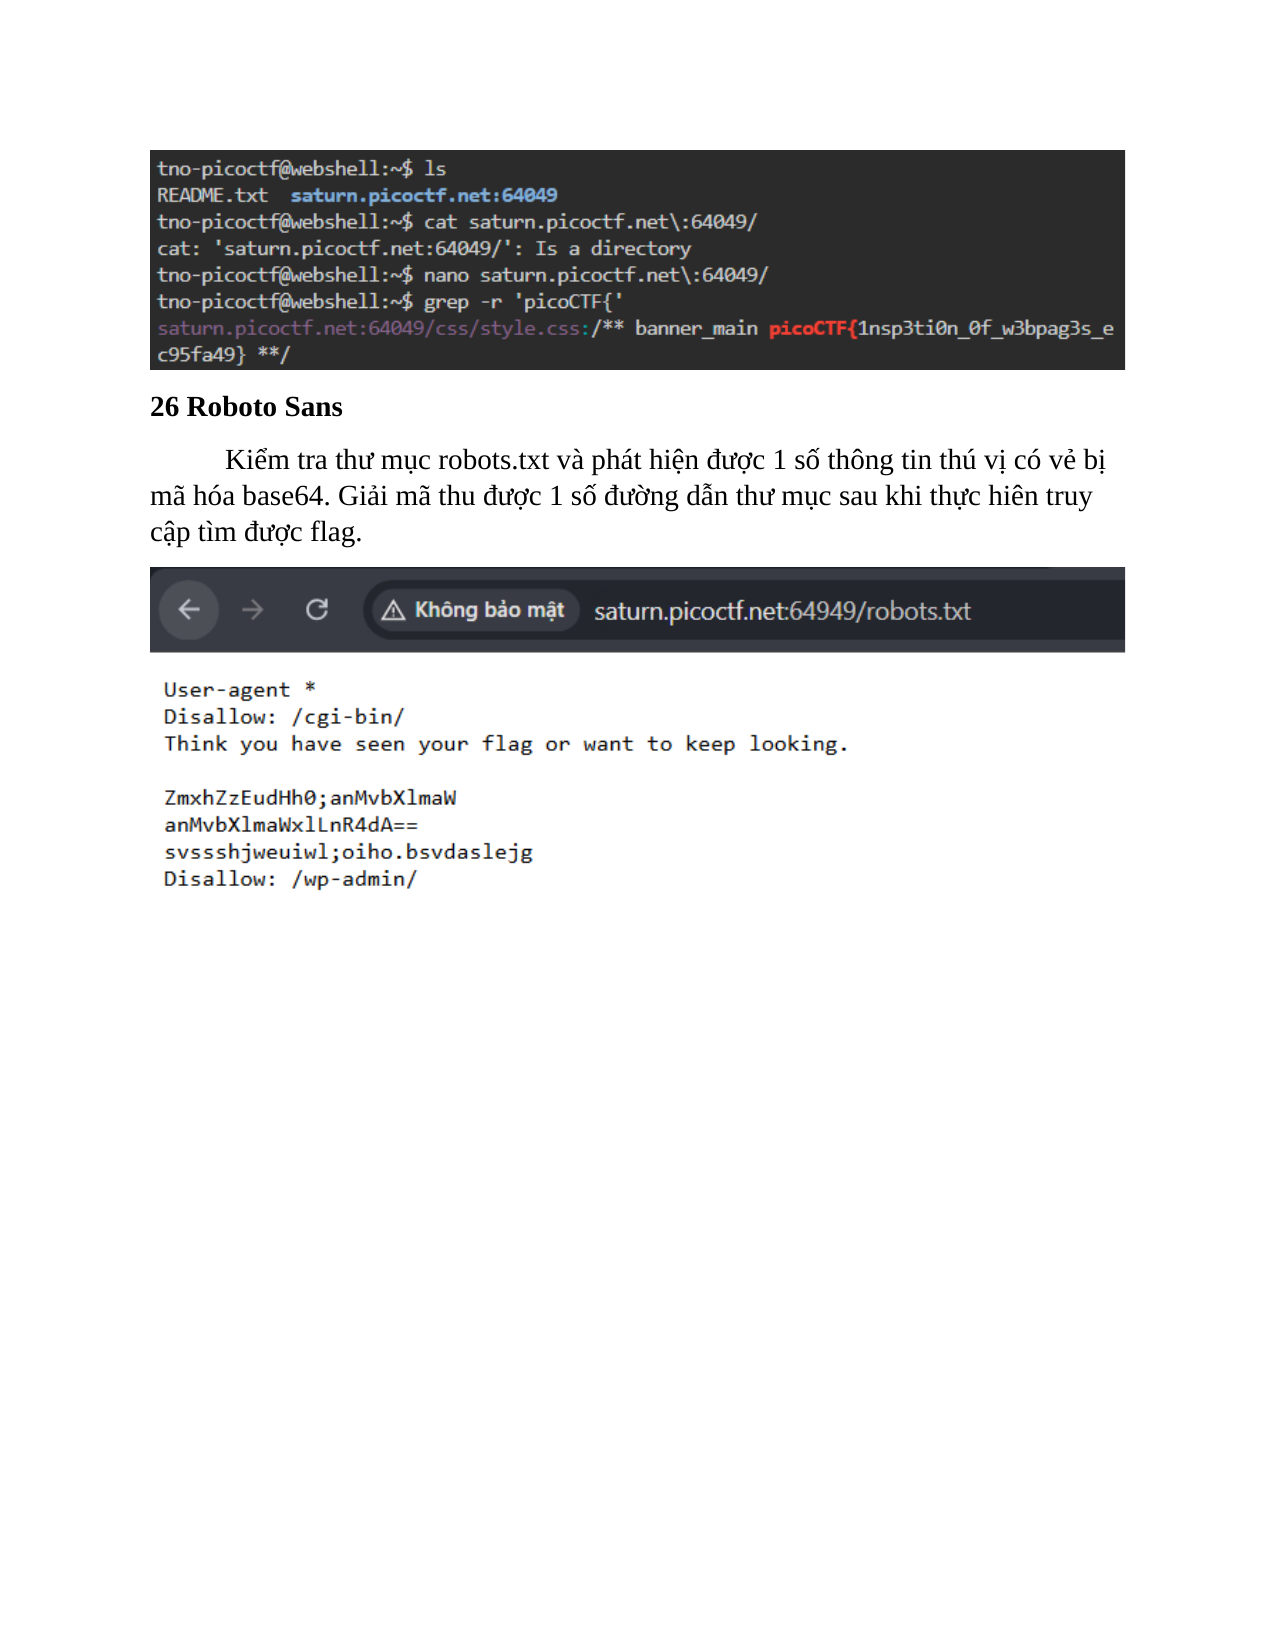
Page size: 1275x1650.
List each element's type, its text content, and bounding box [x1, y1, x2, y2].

picture [150, 150, 1125, 370]
picture [150, 567, 1125, 967]
text Kiểm tra thư mục robots.txt và phát hiện được 1 số thông tin thú vị có vẻ bị mã hóa base64. Giải mã thu được 1 số đường dẫn thư mục sau khi thực hiên truy cập tìm được flag. [150, 442, 1125, 548]
text 26 Roboto Sans [150, 389, 1125, 423]
